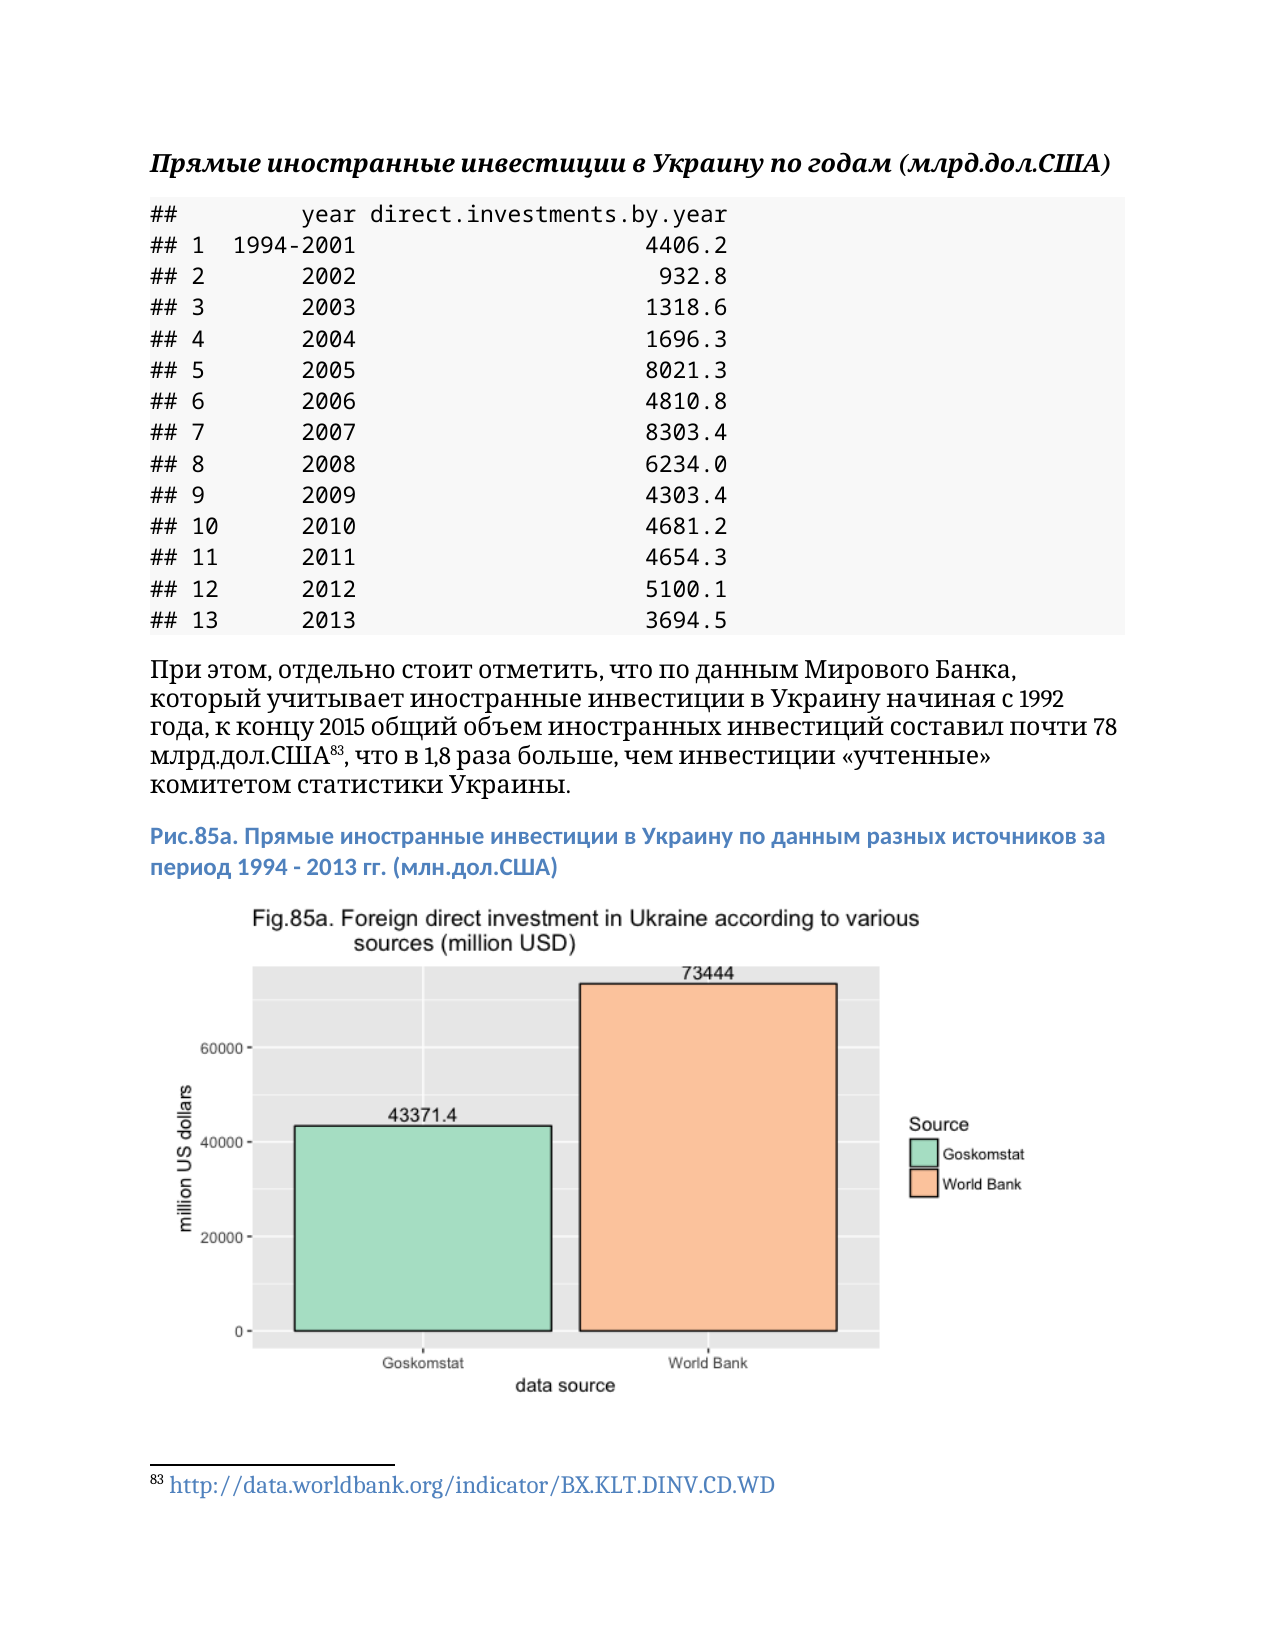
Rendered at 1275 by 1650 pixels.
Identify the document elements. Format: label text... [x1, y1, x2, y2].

subtitle Рис.85a. Прямые иностранные инвестиции в Украину по данным разных источников за период 1994 - 2013 гг. (млн.дол.США) [150, 820, 1125, 881]
text ## year direct.investments.by.year ## 1 1994-2001 4406.2 ## 2 2002 932.8 ## 3 2003 1318.6 ## 4 2004 1696.3 ## 5 2005 8021.3 ## 6 2006 4810.8 ## 7 2007 8303.4 ## 8 2008 6234.0 ## 9 2009 4303.4 ## 10 2010 4681.2 ## 11 2011 4654.3 ## 12 2012 5100.1 ## 13 2013 3694.5 [150, 197, 1125, 635]
picture [168, 900, 1044, 1401]
text Прямые иностранные инвестиции в Украину по годам (млрд.дол.США) [150, 150, 1125, 179]
text При этом, отдельно стоит отметить, что по данным Мирового Банка, который учитывает иностранные инвестиции в Украину начиная с 1992 года, к концу 2015 общий объем иностранных инвестиций составил почти 78 млрд.дол.США, что в 1,8 раза больше, чем инвестиции «учтенные» комитетом статистики Украины. [150, 656, 1125, 799]
